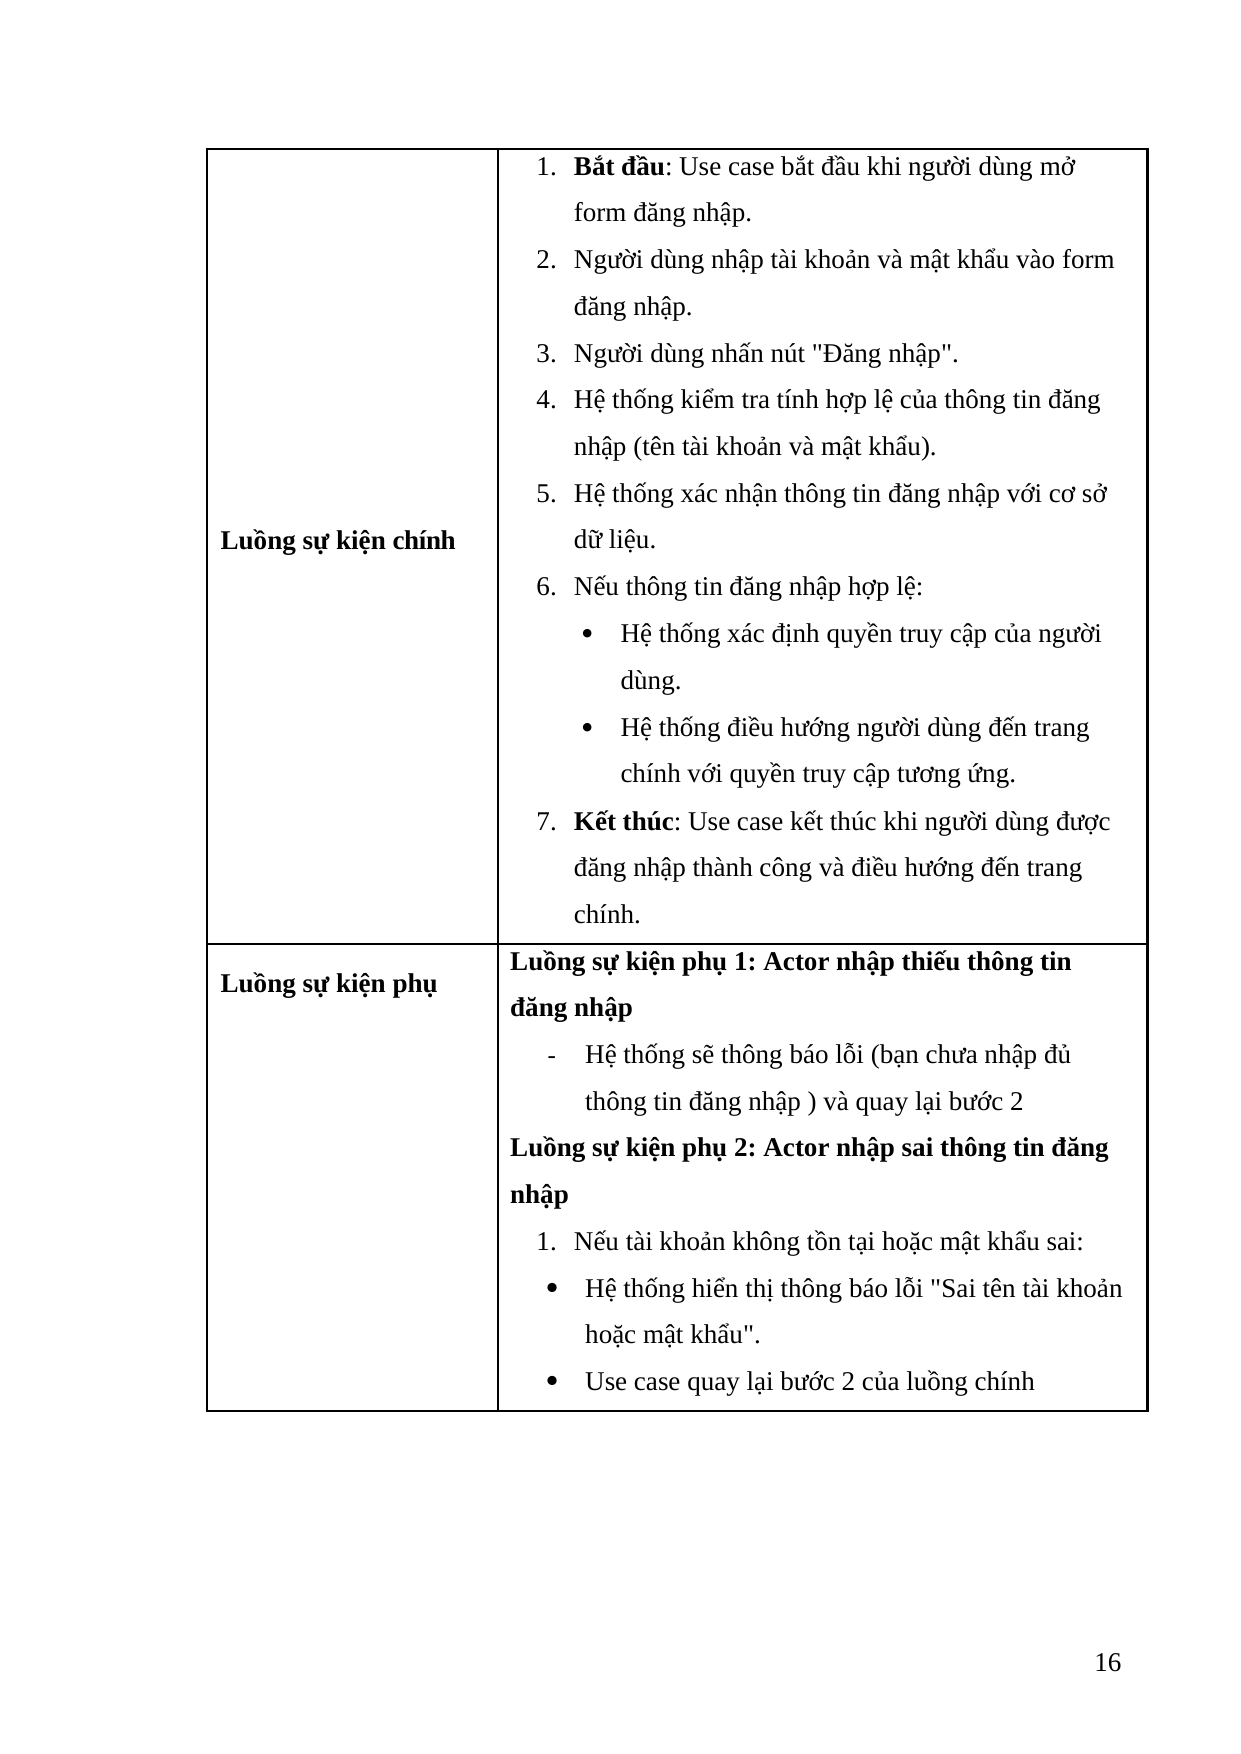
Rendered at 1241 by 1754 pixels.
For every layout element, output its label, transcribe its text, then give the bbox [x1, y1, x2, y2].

table_cell Luồng sự kiện phụ 1: Actor nhập thiếu thông tin đăng nhập Hệ thống sẽ thông báo lỗi (bạn chưa nhập đủ thông tin đăng nhập ) và quay lại bước 2 Luồng sự kiện phụ 2: Actor nhập sai thông tin đăng nhập Nếu tài khoản không tồn tại hoặc mật khẩu sai: Hệ thống hiển thị thông báo lỗi "Sai tên tài khoản hoặc mật khẩu". Use case quay lại bước 2 của luồng chính [499, 945, 1146, 1410]
table_cell Luồng sự kiện chính [208, 150, 497, 942]
table_cell Bắt đầu: Use case bắt đầu khi người dùng mở form đăng nhập. Người dùng nhập tài khoản và mật khẩu vào form đăng nhập. Người dùng nhấn nút "Đăng nhập". Hệ thống kiểm tra tính hợp lệ của thông tin đăng nhập (tên tài khoản và mật khẩu). Hệ thống xác nhận thông tin đăng nhập với cơ sở dữ liệu. Nếu thông tin đăng nhập hợp lệ: Hệ thống xác định quyền truy cập của người dùng. Hệ thống điều hướng người dùng đến trang chính với quyền truy cập tương ứng. Kết thúc: Use case kết thúc khi người dùng được đăng nhập thành công và điều hướng đến trang chính. [499, 150, 1146, 942]
table_cell Luồng sự kiện phụ [208, 945, 497, 1410]
